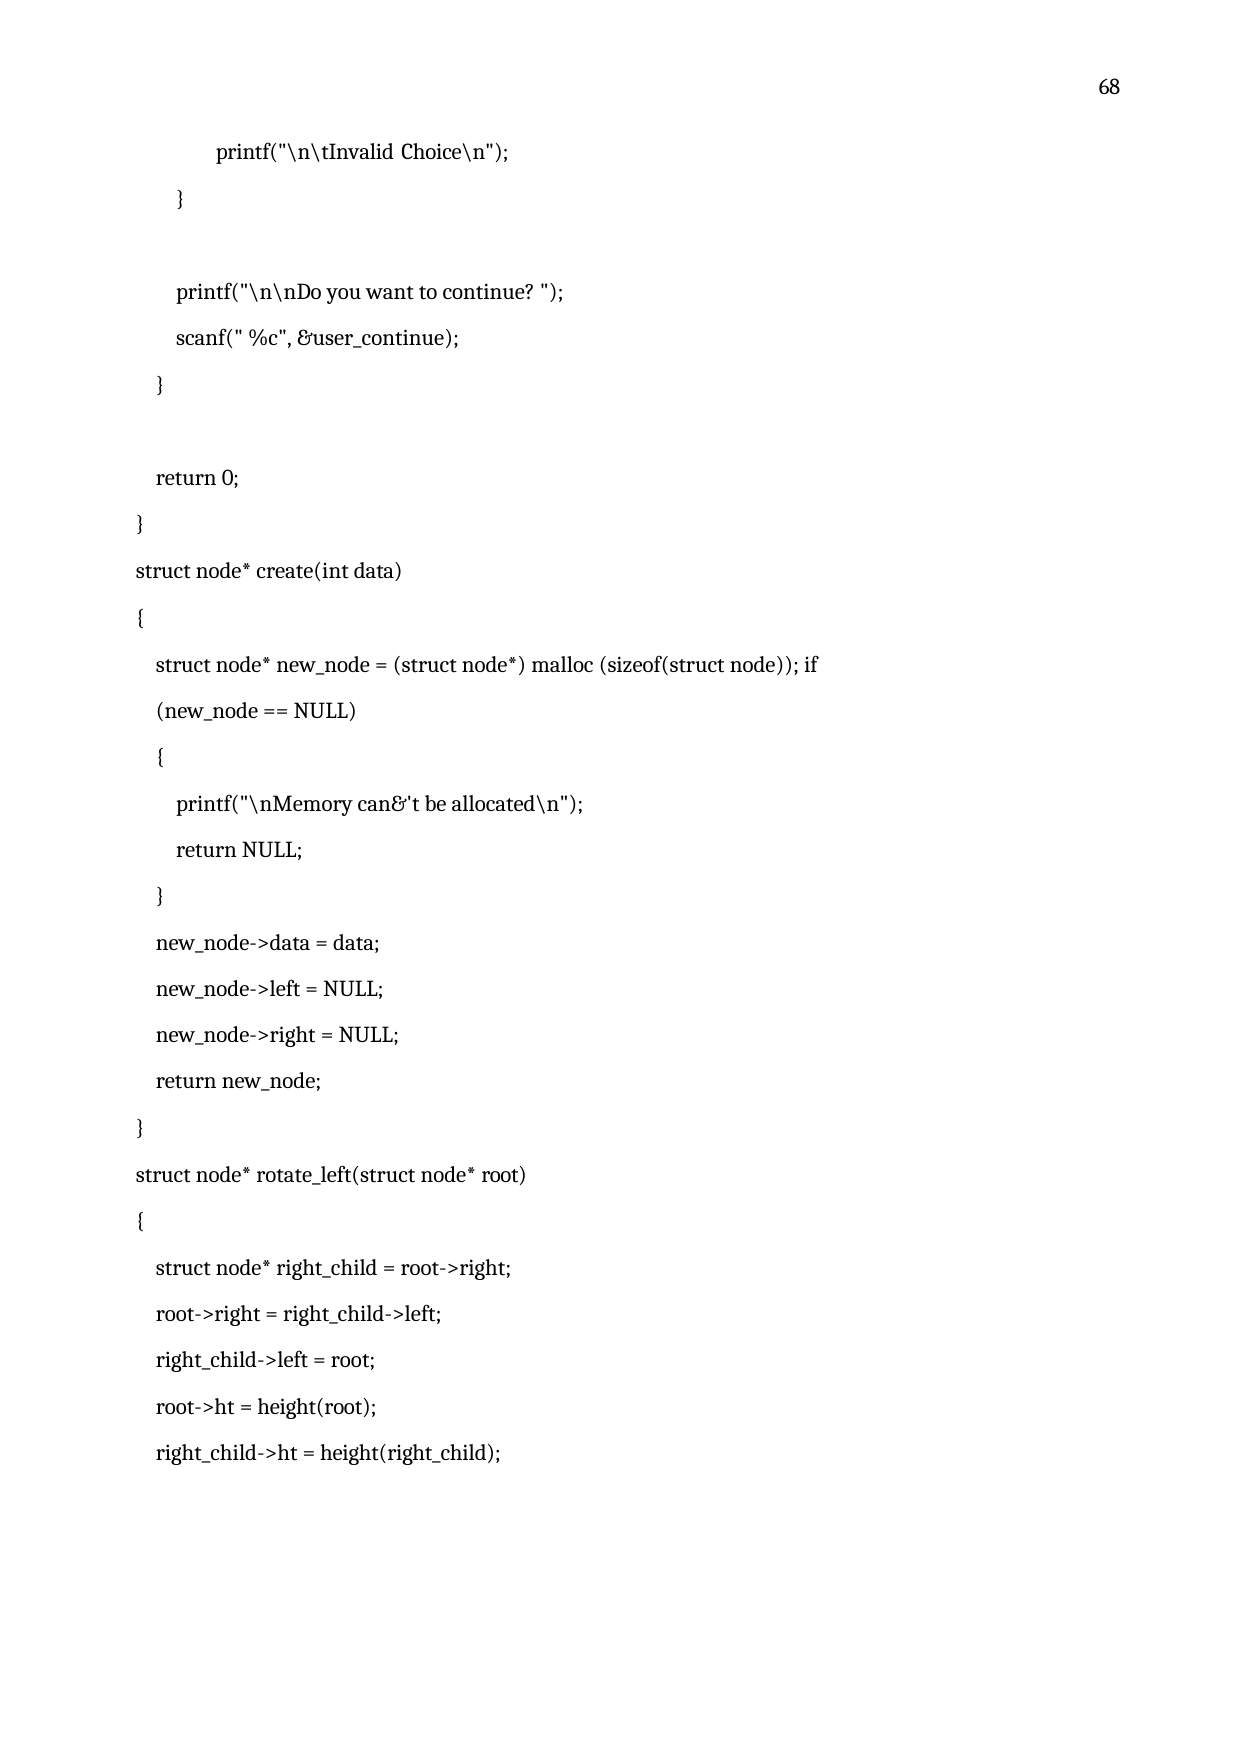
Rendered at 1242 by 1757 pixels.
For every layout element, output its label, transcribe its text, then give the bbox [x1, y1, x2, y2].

text } [136, 1114, 1160, 1141]
text root->ht = height(root); [156, 1393, 1160, 1420]
text { [156, 743, 1160, 770]
text { [136, 1208, 1160, 1234]
text struct node* rotate_left(struct node* root) [136, 1161, 1160, 1188]
text struct node* create(int data) [136, 558, 1160, 584]
text } [176, 186, 1160, 212]
text new_node->data = data; new_node->left = NULL; new_node->right = NULL; return new_node; [156, 930, 408, 1094]
text return 0; [156, 464, 1160, 491]
text } [156, 371, 1160, 397]
text } [136, 511, 1160, 537]
text { [136, 605, 1160, 631]
text printf("\n\nDo you want to continue? "); scanf(" %c", &user_continue); [176, 279, 623, 351]
text struct node* new_node = (struct node*) malloc (sizeof(struct node)); if (new_node == NULL) [156, 651, 835, 724]
text printf("\nMemory can&'t be allocated\n"); return NULL; [176, 791, 623, 863]
text printf("\n\tInvalid Choice\n"); [216, 139, 1160, 165]
text right_child->ht = height(right_child); [156, 1440, 1160, 1466]
text } [156, 883, 1160, 909]
text struct node* right_child = root->right; root->right = right_child->left; right_child->left = root; [156, 1255, 526, 1373]
